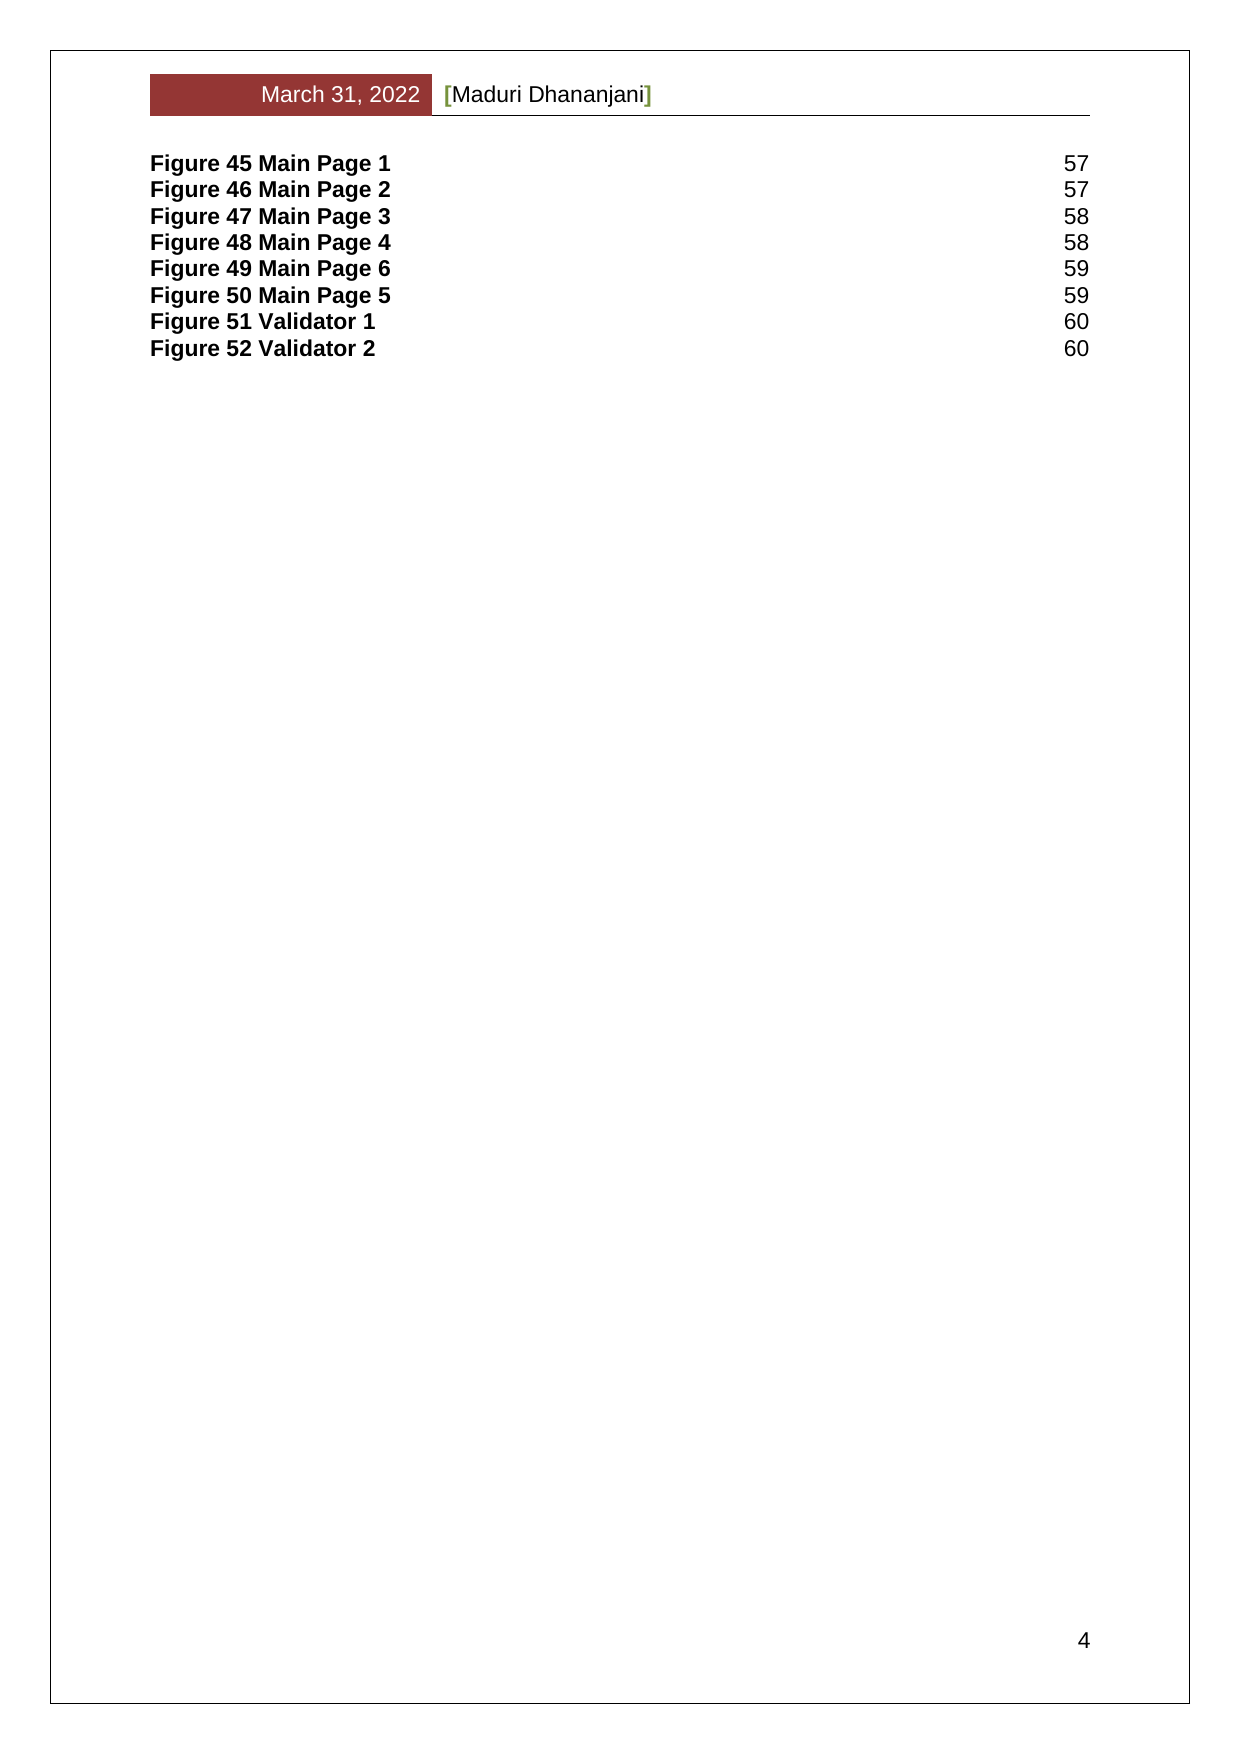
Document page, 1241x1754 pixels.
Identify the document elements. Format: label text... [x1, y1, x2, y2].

text Figure 45 Main Page 1 57 [150, 150, 1090, 176]
text Figure 49 Main Page 6 59 [150, 255, 1090, 282]
text Figure 52 Validator 2 60 [150, 334, 1090, 361]
text Figure 47 Main Page 3 58 [150, 203, 1090, 229]
text Figure 50 Main Page 5 59 [150, 282, 1090, 308]
text Figure 46 Main Page 2 57 [150, 176, 1090, 203]
text Figure 48 Main Page 4 58 [150, 229, 1090, 255]
text Figure 51 Validator 1 60 [150, 308, 1090, 334]
